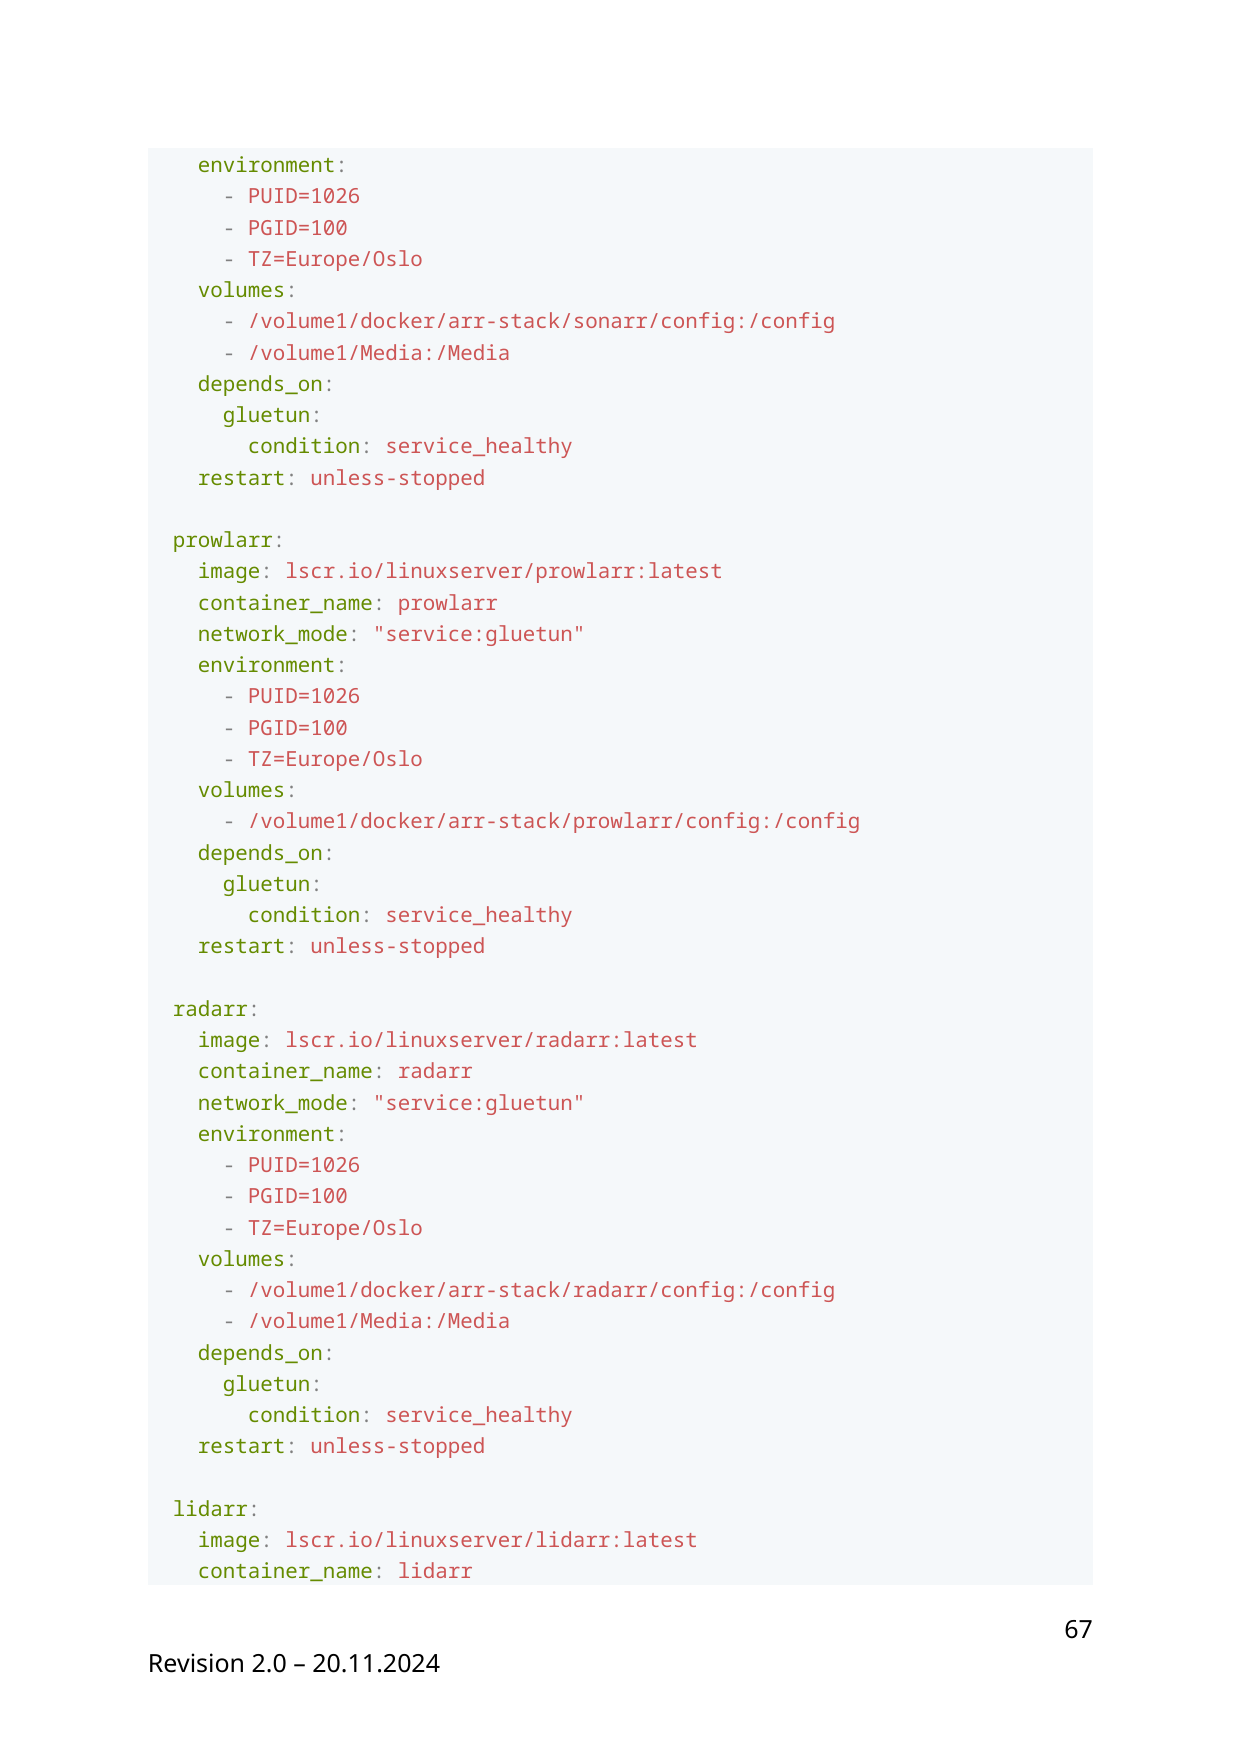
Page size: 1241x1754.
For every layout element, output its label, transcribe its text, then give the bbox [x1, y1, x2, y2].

text restart: unless-stopped [148, 929, 1093, 960]
text - PUID=1026 [148, 679, 1093, 710]
text - /volume1/docker/arr-stack/sonarr/config:/config [148, 304, 1093, 335]
text - /volume1/docker/arr-stack/prowlarr/config:/config [148, 804, 1093, 835]
text volumes: [148, 1241, 1093, 1273]
text volumes: [148, 773, 1093, 804]
text - PUID=1026 [148, 1148, 1093, 1179]
text - PGID=100 [148, 710, 1093, 741]
text environment: [148, 648, 1093, 679]
text gluetun: [148, 398, 1093, 429]
text - PGID=100 [148, 210, 1093, 241]
text lidarr: [148, 1491, 1093, 1523]
text condition: service_healthy [148, 1398, 1093, 1429]
text image: lscr.io/linuxserver/prowlarr:latest [148, 554, 1093, 585]
text radarr: [148, 991, 1093, 1023]
text depends_on: [148, 835, 1093, 866]
text condition: service_healthy [148, 898, 1093, 929]
text - /volume1/docker/arr-stack/radarr/config:/config [148, 1273, 1093, 1304]
text restart: unless-stopped [148, 460, 1093, 491]
text - TZ=Europe/Oslo [148, 1210, 1093, 1241]
text depends_on: [148, 1335, 1093, 1366]
text network_mode: "service:gluetun" [148, 1085, 1093, 1116]
text prowlarr: [148, 523, 1093, 554]
text gluetun: [148, 866, 1093, 898]
text - PGID=100 [148, 1179, 1093, 1210]
text environment: [148, 148, 1093, 179]
text environment: [148, 1116, 1093, 1148]
text gluetun: [148, 1366, 1093, 1398]
text network_mode: "service:gluetun" [148, 616, 1093, 648]
text image: lscr.io/linuxserver/radarr:latest [148, 1023, 1093, 1054]
text container_name: lidarr [148, 1554, 1093, 1585]
text volumes: [148, 273, 1093, 304]
text - /volume1/Media:/Media [148, 335, 1093, 366]
text container_name: prowlarr [148, 585, 1093, 616]
text - PUID=1026 [148, 179, 1093, 210]
text condition: service_healthy [148, 429, 1093, 460]
text container_name: radarr [148, 1054, 1093, 1085]
text - /volume1/Media:/Media [148, 1304, 1093, 1335]
text image: lscr.io/linuxserver/lidarr:latest [148, 1523, 1093, 1554]
text depends_on: [148, 366, 1093, 398]
text restart: unless-stopped [148, 1429, 1093, 1460]
text - TZ=Europe/Oslo [148, 741, 1093, 773]
text - TZ=Europe/Oslo [148, 241, 1093, 273]
